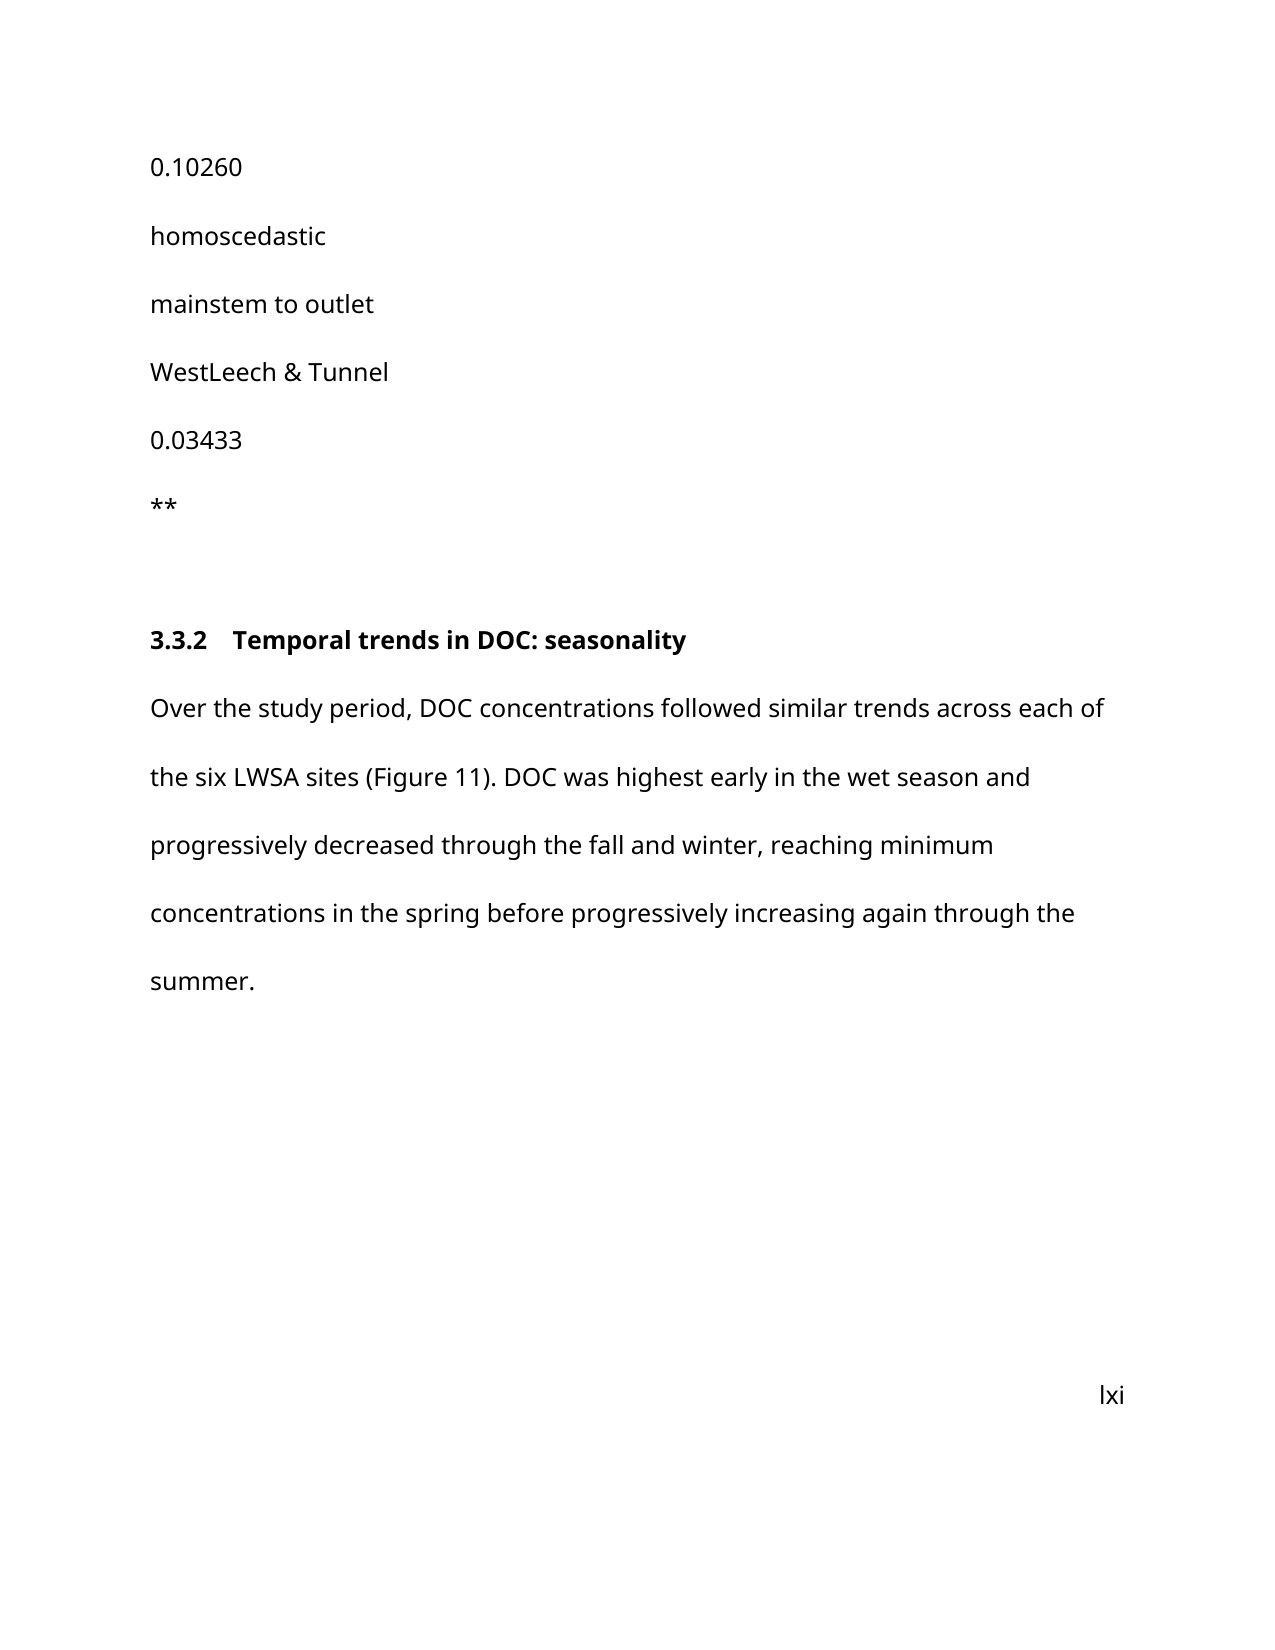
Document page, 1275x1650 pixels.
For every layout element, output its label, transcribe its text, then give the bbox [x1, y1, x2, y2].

subtitle Temporal trends in DOC: seasonality [150, 623, 1125, 657]
